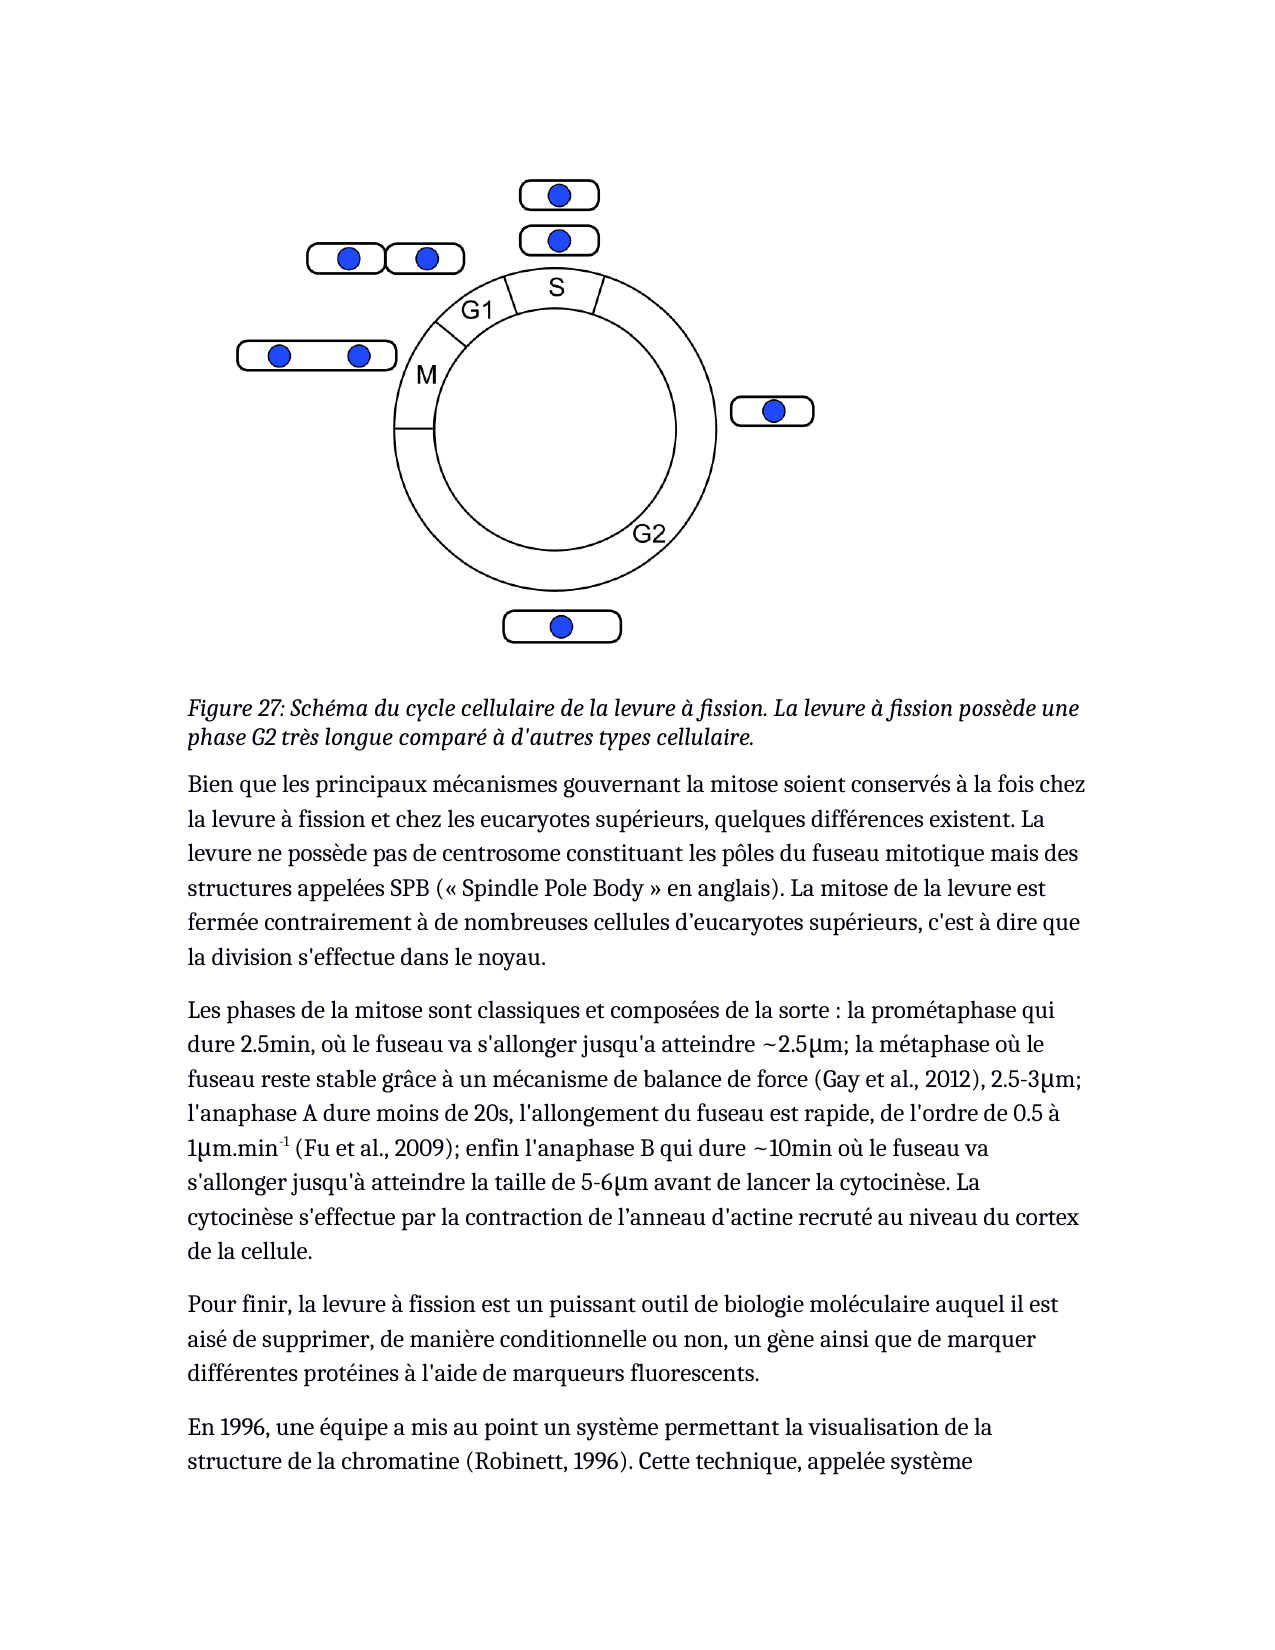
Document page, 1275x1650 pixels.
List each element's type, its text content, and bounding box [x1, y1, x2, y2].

text Bien que les principaux mécanismes gouvernant la mitose soient conservés à la fois chez la levure à fission et chez les eucaryotes supérieurs, quelques différences existent. La levure ne possède pas de centrosome constituant les pôles du fuseau mitotique mais des structures appelées SPB (« Spindle Pole Body » en anglais). La mitose de la levure est fermée contrairement à de nombreuses cellules d’eucaryotes supérieurs, c'est à dire que la division s'effectue dans le noyau. [187, 770, 1087, 971]
picture [206, 150, 844, 673]
text Les phases de la mitose sont classiques et composées de la sorte : la prométaphase qui dure 2.5min, où le fuseau va s'allonger jusqu'a atteindre ~2.5μm; la métaphase où le fuseau reste stable grâce à un mécanisme de balance de force (Gay et al., 2012), 2.5-3μm; l'anaphase A dure moins de 20s, l'allongement du fuseau est rapide, de l'ordre de 0.5 à 1μm.min-1 (Fu et al., 2009); enfin l'anaphase B qui dure ~10min où le fuseau va s'allonger jusqu'à atteindre la taille de 5-6μm avant de lancer la cytocinèse. La cytocinèse s'effectue par la contraction de l’anneau d'actine recruté au niveau du cortex de la cellule. [187, 996, 1087, 1266]
text Figure 27: Schéma du cycle cellulaire de la levure à fission. La levure à fission possède une phase G2 très longue comparé à d'autres types cellulaire. [187, 694, 1087, 751]
text Pour finir, la levure à fission est un puissant outil de biologie moléculaire auquel il est aisé de supprimer, de manière conditionnelle ou non, un gène ainsi que de marquer différentes protéines à l'aide de marqueurs fluorescents. [187, 1290, 1087, 1388]
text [187, 1412, 1087, 1476]
